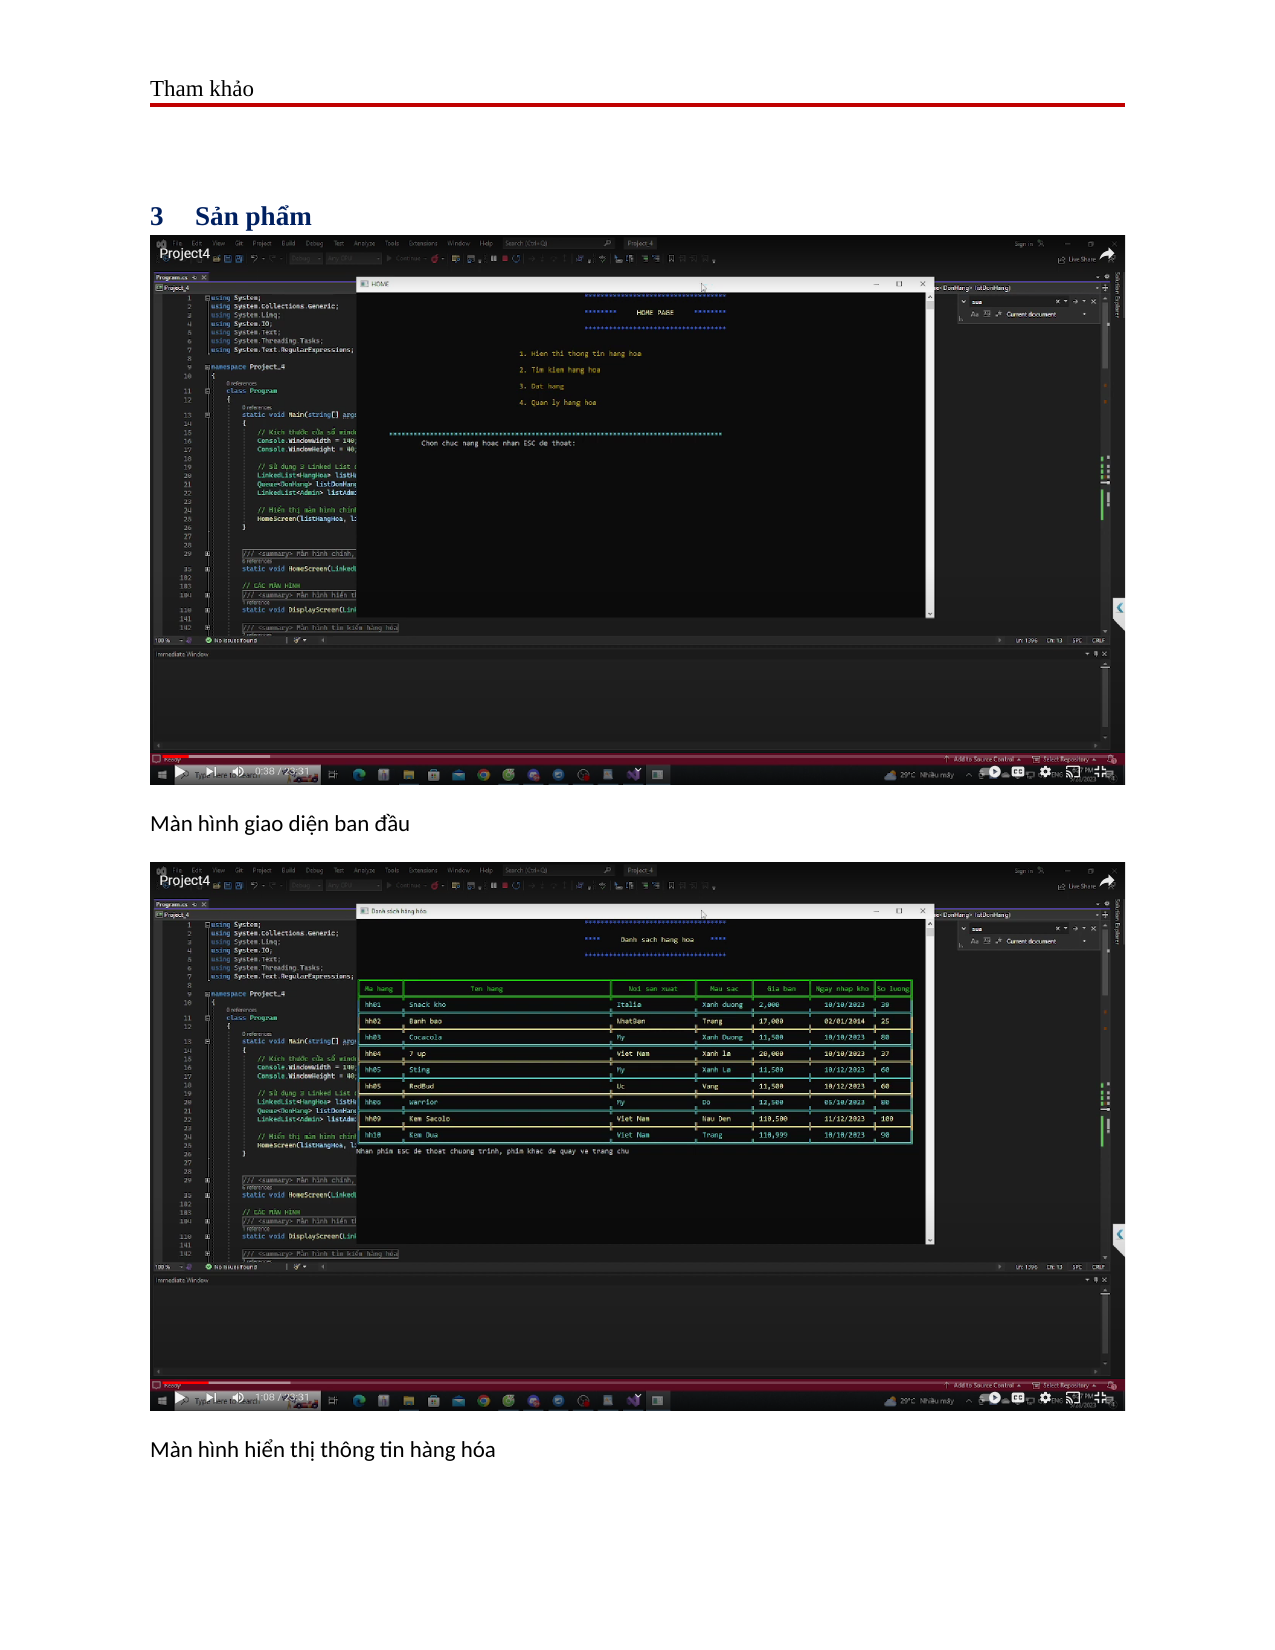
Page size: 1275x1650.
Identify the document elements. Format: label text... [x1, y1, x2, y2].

subtitle Sản phẩm [150, 200, 1125, 231]
text Màn hình giao diện ban đầu [150, 809, 1125, 837]
text Màn hình hiển thị thông tin hàng hóa [150, 1436, 1125, 1464]
picture [150, 235, 1125, 785]
picture [150, 862, 1125, 1411]
